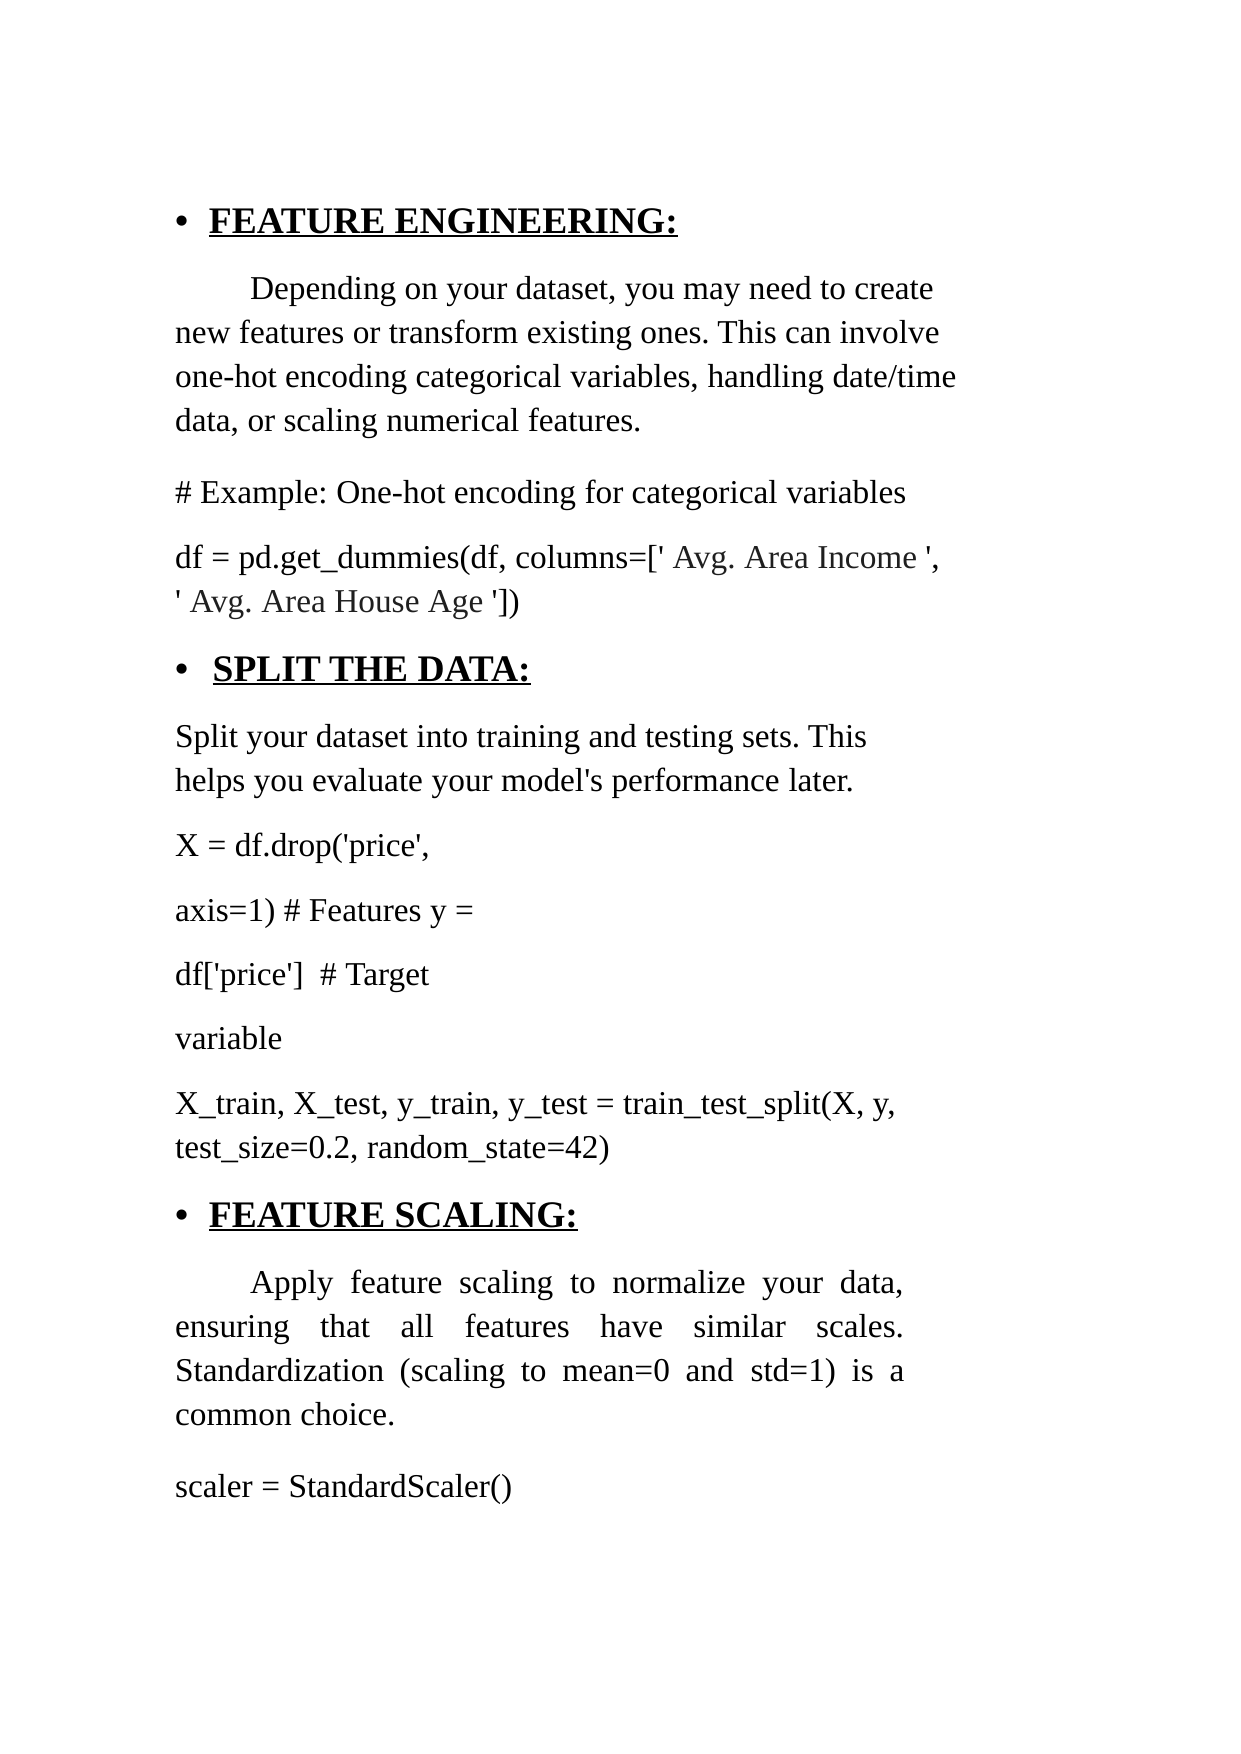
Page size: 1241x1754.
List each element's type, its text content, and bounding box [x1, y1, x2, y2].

text df = pd.get_dummies(df, columns=[' Avg. Area Income ', ' Avg. Area House Age ']) [175, 537, 942, 619]
text # Example: One-hot encoding for categorical variables [175, 472, 1090, 511]
text scaler = StandardScaler() [175, 1466, 1090, 1505]
text X = df.drop('price', axis=1) # Features y = df['price'] # Target variable [175, 825, 517, 1057]
text X_train, X_test, y_train, y_test = train_test_split(X, y, test_size=0.2, random_state=42) [175, 1083, 910, 1165]
list FEATURE ENGINEERING: [175, 198, 1090, 241]
text Depending on your dataset, you may need to create new features or transform existing ones. This can involve one-hot encoding categorical variables, handling date/time data, or scaling numerical features. [175, 268, 967, 439]
text Split your dataset into training and testing sets. This helps you evaluate your model's performance later. [175, 716, 944, 799]
list FEATURE SCALING: [175, 1192, 1090, 1235]
text Apply feature scaling to normalize your data, ensuring that all features have similar scales. Standardization (scaling to mean=0 and std=1) is a common choice. [175, 1262, 904, 1433]
list SPLIT THE DATA: [175, 646, 1090, 689]
